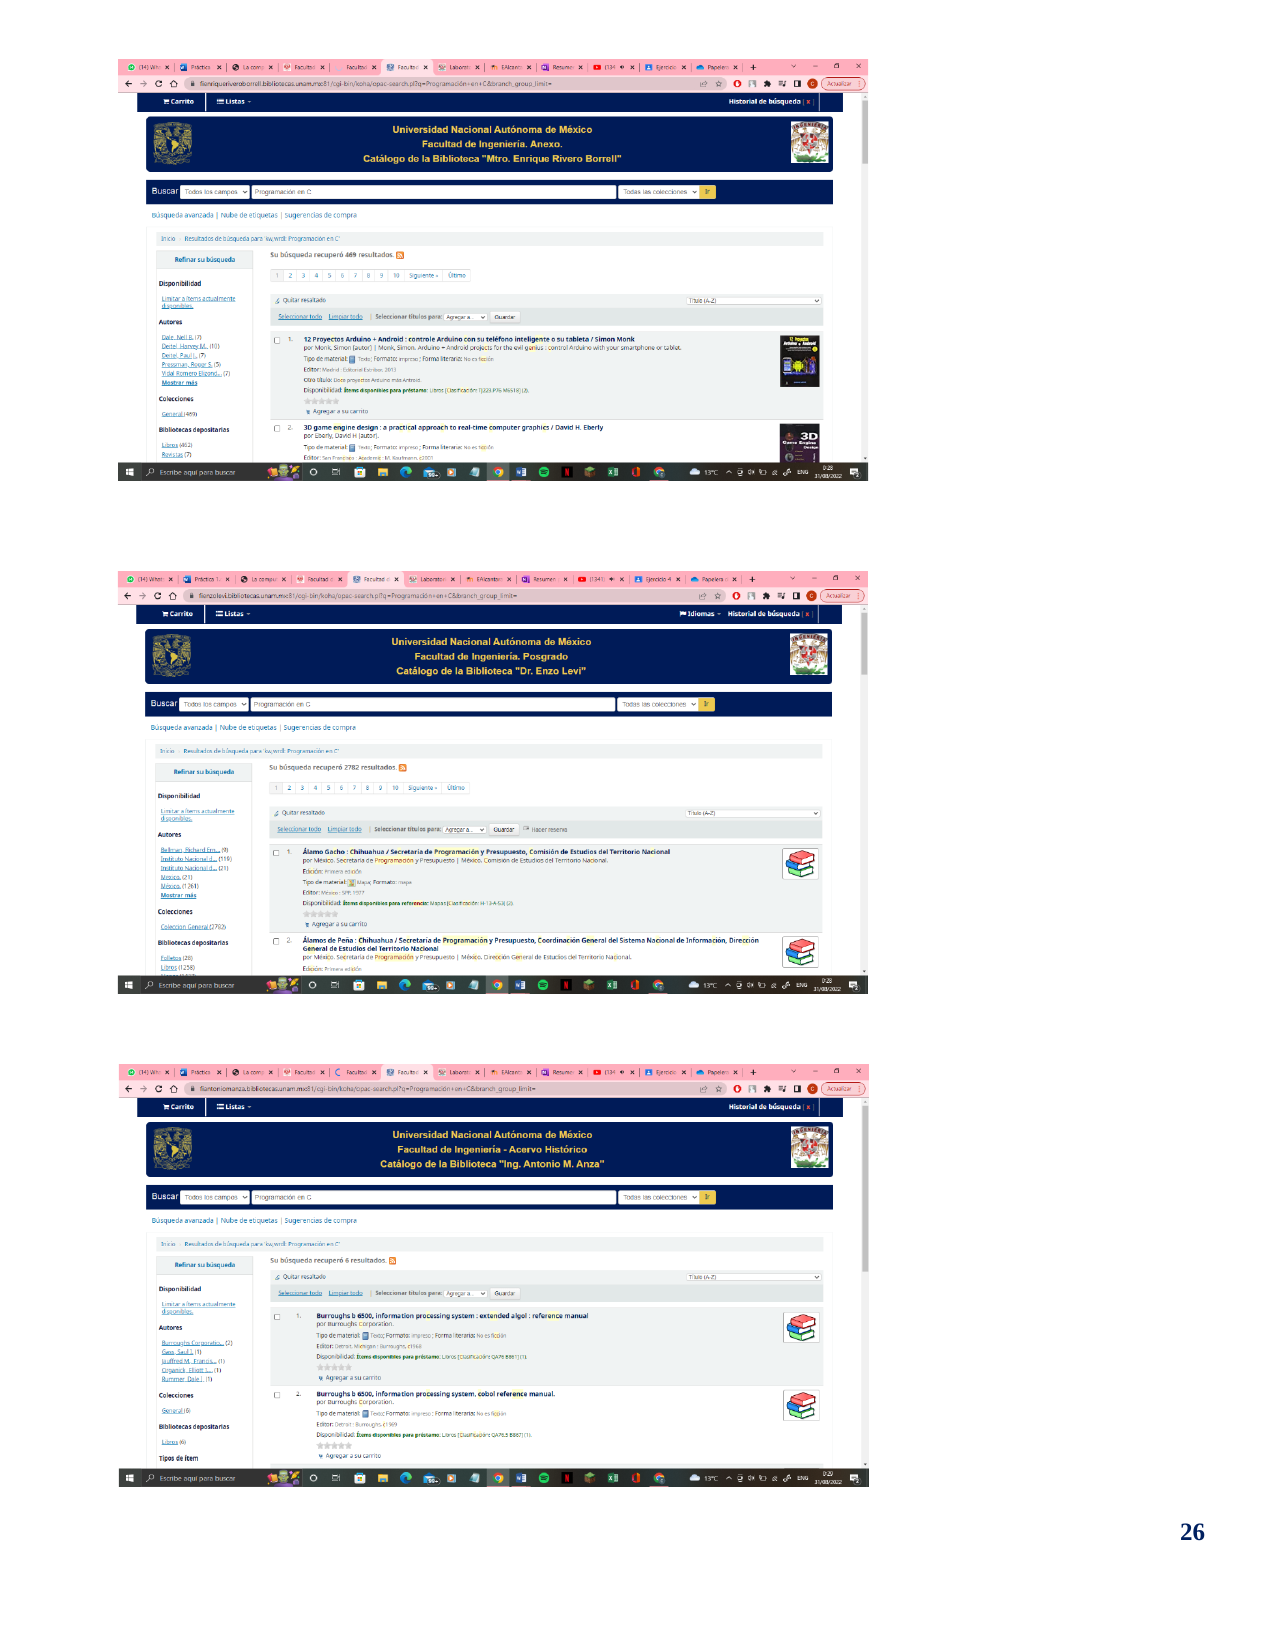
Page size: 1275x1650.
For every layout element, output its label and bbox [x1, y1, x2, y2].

picture [118, 1064, 869, 1487]
picture [117, 571, 868, 994]
picture [118, 59, 869, 481]
